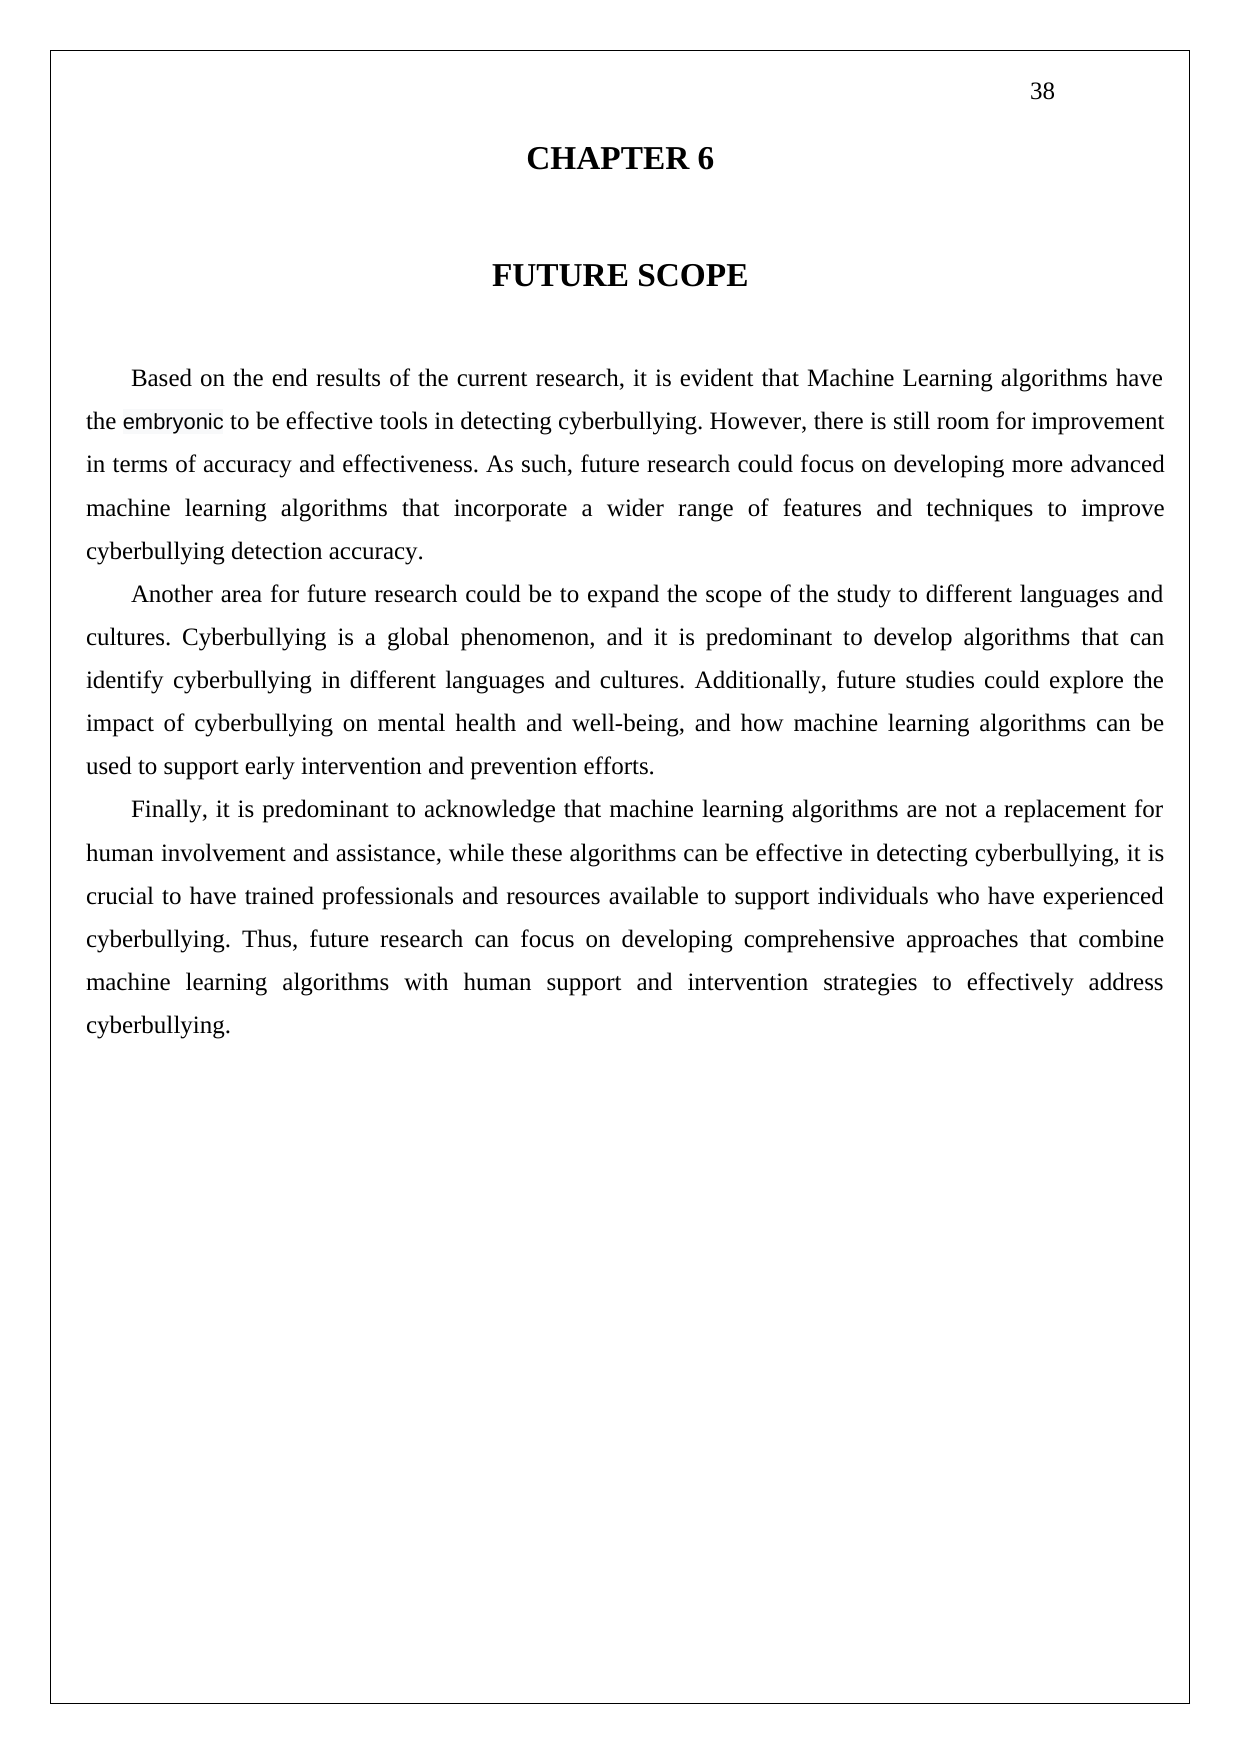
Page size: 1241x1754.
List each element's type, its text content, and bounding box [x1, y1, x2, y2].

text Another area for future research could be to expand the scope of the study to different languages and cultures. Cyberbullying is a global phenomenon, and it is predominant to develop algorithms that can identify cyberbullying in different languages and cultures. Additionally, future studies could explore the impact of cyberbullying on mental health and well-being, and how machine learning algorithms can be used to support early intervention and prevention efforts. [86, 579, 1165, 780]
text CHAPTER 6 [75, 138, 1165, 176]
subtitle FUTURE SCOPE [75, 255, 1165, 293]
text Finally, it is predominant to acknowledge that machine learning algorithms are not a replacement for human involvement and assistance, while these algorithms can be effective in detecting cyberbullying, it is crucial to have trained professionals and resources available to support individuals who have experienced cyberbullying. Thus, future research can focus on developing comprehensive approaches that combine machine learning algorithms with human support and intervention strategies to effectively address cyberbullying. [86, 794, 1165, 1039]
text Based on the end results of the current research, it is evident that Machine Learning algorithms have the embryonic to be effective tools in detecting cyberbullying. However, there is still room for improvement in terms of accuracy and effectiveness. As such, future research could focus on developing more advanced machine learning algorithms that incorporate a wider range of features and techniques to improve cyberbullying detection accuracy. [86, 363, 1165, 564]
